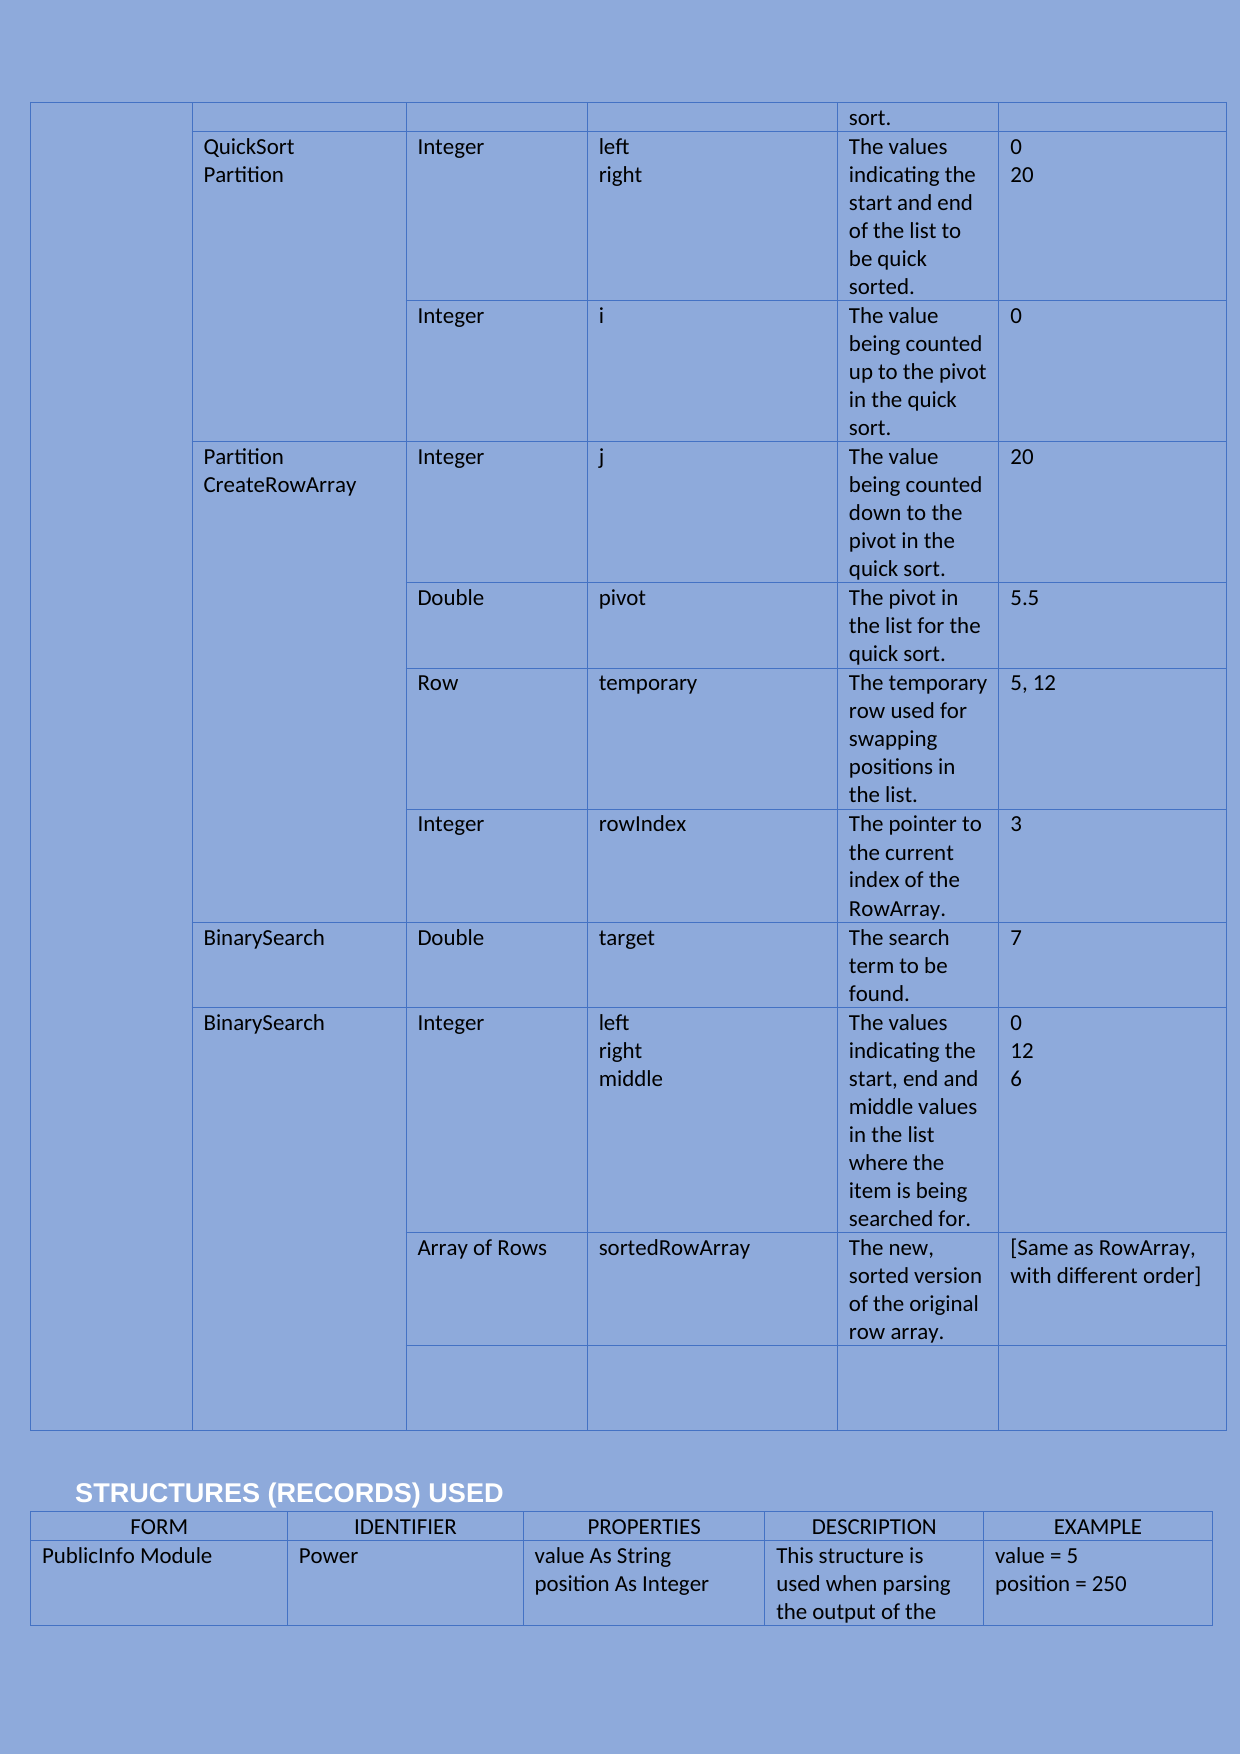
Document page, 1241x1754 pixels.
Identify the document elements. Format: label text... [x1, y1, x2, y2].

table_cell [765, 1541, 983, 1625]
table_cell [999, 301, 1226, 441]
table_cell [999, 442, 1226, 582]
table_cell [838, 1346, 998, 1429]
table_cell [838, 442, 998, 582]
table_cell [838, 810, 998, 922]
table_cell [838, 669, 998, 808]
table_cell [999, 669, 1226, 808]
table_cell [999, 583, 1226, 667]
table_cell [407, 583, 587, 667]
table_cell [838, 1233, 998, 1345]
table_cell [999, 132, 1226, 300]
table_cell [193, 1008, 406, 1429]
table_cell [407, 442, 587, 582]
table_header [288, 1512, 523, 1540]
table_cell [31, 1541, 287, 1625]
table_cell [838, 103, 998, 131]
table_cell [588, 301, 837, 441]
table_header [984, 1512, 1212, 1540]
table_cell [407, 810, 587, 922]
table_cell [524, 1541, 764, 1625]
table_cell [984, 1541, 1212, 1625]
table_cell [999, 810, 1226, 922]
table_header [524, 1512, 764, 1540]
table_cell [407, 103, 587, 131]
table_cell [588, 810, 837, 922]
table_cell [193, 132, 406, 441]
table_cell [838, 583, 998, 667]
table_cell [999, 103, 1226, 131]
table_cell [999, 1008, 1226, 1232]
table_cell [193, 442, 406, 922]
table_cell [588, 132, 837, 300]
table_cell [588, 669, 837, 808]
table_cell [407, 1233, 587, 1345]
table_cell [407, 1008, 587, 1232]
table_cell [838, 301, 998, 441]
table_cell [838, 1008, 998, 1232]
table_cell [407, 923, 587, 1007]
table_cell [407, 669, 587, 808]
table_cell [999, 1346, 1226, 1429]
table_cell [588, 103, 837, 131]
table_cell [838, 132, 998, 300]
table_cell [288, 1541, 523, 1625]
subtitle STRUCTURES (RECORDS) USED [75, 1477, 1165, 1509]
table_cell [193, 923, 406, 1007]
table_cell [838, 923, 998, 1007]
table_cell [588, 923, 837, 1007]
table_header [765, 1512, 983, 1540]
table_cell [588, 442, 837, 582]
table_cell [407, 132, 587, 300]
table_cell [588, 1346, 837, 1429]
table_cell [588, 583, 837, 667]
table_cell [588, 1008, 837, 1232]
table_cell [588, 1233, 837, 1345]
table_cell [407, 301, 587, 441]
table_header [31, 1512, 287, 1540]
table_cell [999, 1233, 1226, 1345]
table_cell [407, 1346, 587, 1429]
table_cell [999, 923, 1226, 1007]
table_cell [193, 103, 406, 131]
